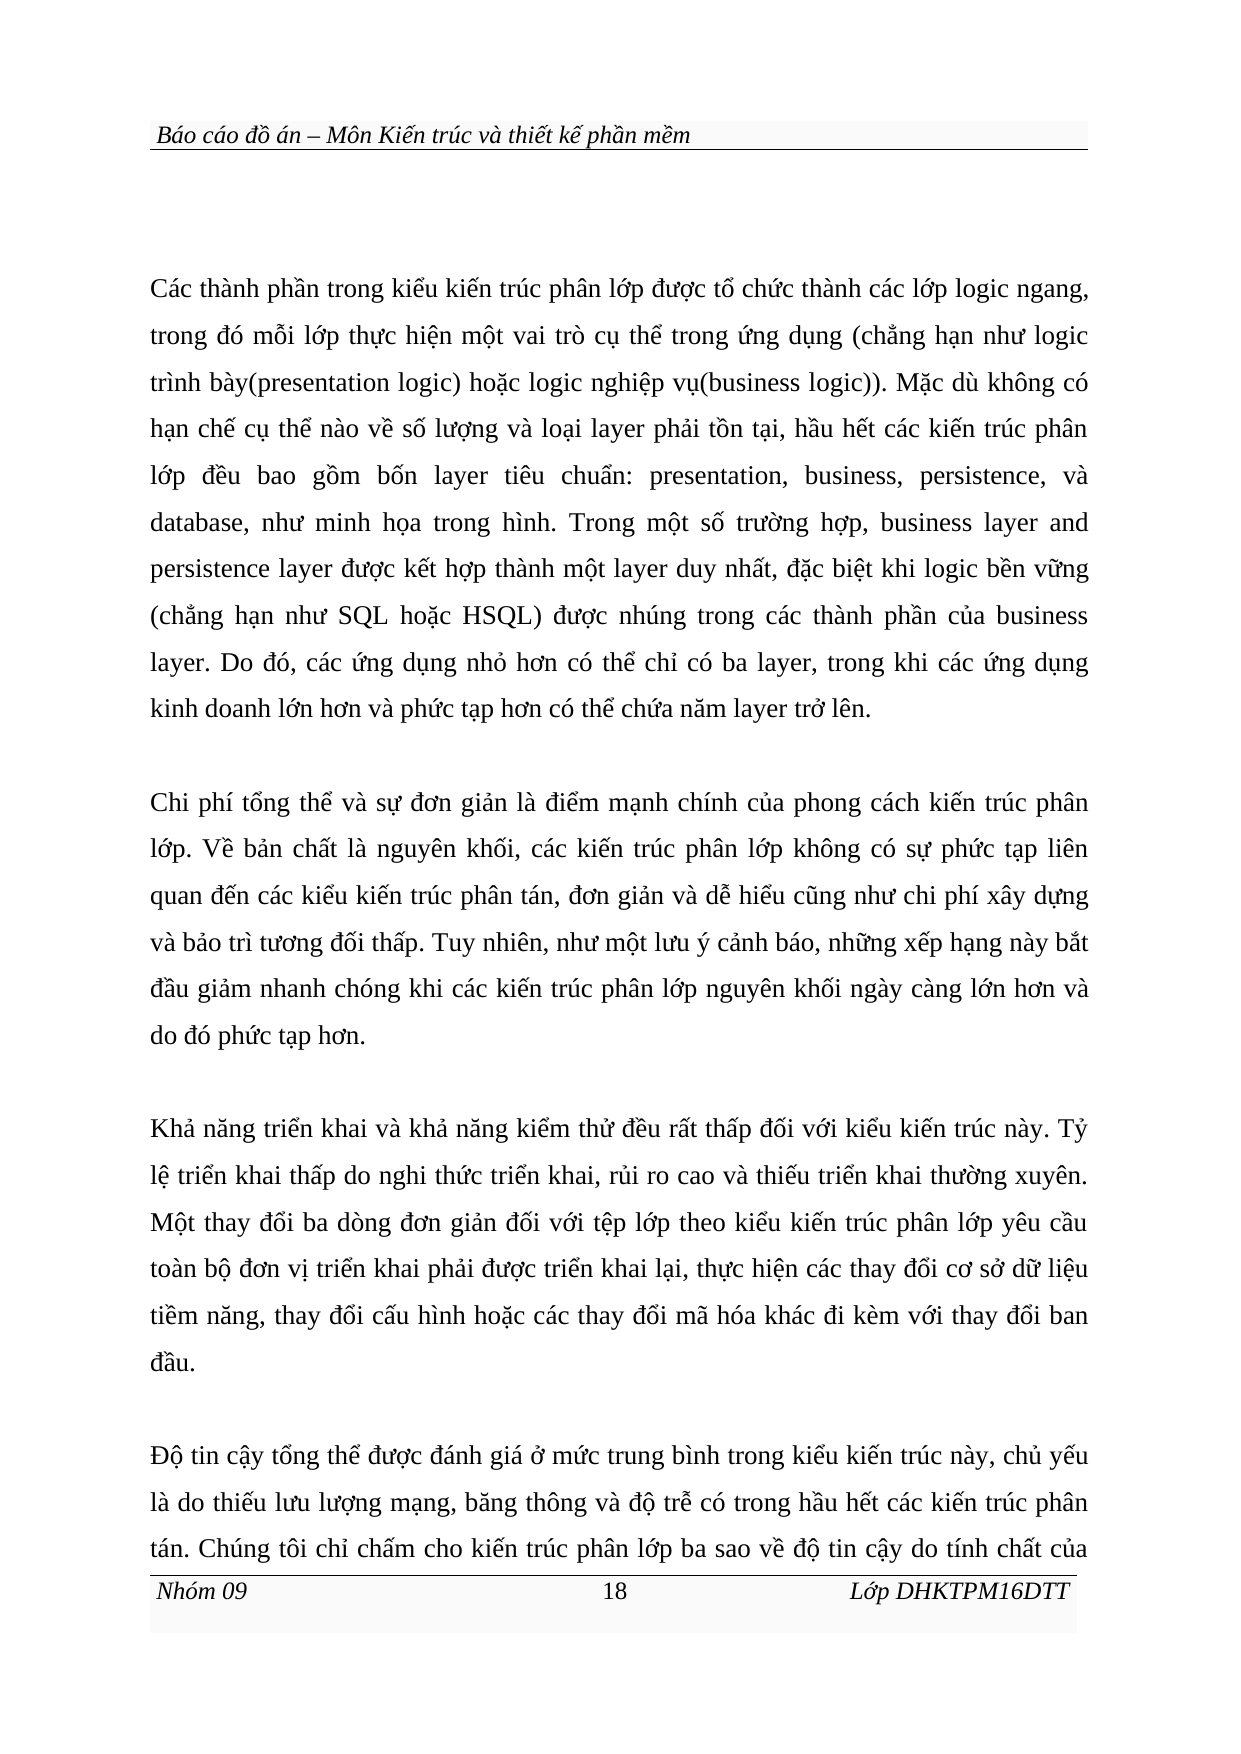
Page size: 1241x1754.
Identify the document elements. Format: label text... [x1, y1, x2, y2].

text Khả năng triển khai và khả năng kiểm thử đều rất thấp đối với kiểu kiến trúc này. Tỷ lệ triển khai thấp do nghi thức triển khai, rủi ro cao và thiếu triển khai thường xuyên. Một thay đổi ba dòng đơn giản đối với tệp lớp theo kiểu kiến trúc phân lớp yêu cầu toàn bộ đơn vị triển khai phải được triển khai lại, thực hiện các thay đổi cơ sở dữ liệu tiềm năng, thay đổi cấu hình hoặc các thay đổi mã hóa khác đi kèm với thay đổi ban đầu. [150, 1112, 1090, 1377]
text Chi phí tổng thể và sự đơn giản là điểm mạnh chính của phong cách kiến trúc phân lớp. Về bản chất là nguyên khối, các kiến trúc phân lớp không có sự phức tạp liên quan đến các kiểu kiến trúc phân tán, đơn giản và dễ hiểu cũng như chi phí xây dựng và bảo trì tương đối thấp. Tuy nhiên, như một lưu ý cảnh báo, những xếp hạng này bắt đầu giảm nhanh chóng khi các kiến trúc phân lớp nguyên khối ngày càng lớn hơn và do đó phức tạp hơn. [150, 786, 1090, 1050]
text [150, 1439, 1090, 1563]
text Các thành phần trong kiểu kiến trúc phân lớp được tổ chức thành các lớp logic ngang, trong đó mỗi lớp thực hiện một vai trò cụ thể trong ứng dụng (chẳng hạn như logic trình bày(presentation logic) hoặc logic nghiệp vụ(business logic)). Mặc dù không có hạn chế cụ thể nào về số lượng và loại layer phải tồn tại, hầu hết các kiến trúc phân lớp đều bao gồm bốn layer tiêu chuẩn: presentation, business, persistence, và database, như minh họa trong hình. Trong một số trường hợp, business layer and persistence layer được kết hợp thành một layer duy nhất, đặc biệt khi logic bền vững (chẳng hạn như SQL hoặc HSQL) được nhúng trong các thành phần của business layer. Do đó, các ứng dụng nhỏ hơn có thể chỉ có ba layer, trong khi các ứng dụng kinh doanh lớn hơn và phức tạp hơn có thể chứa năm layer trở lên. [150, 272, 1090, 723]
